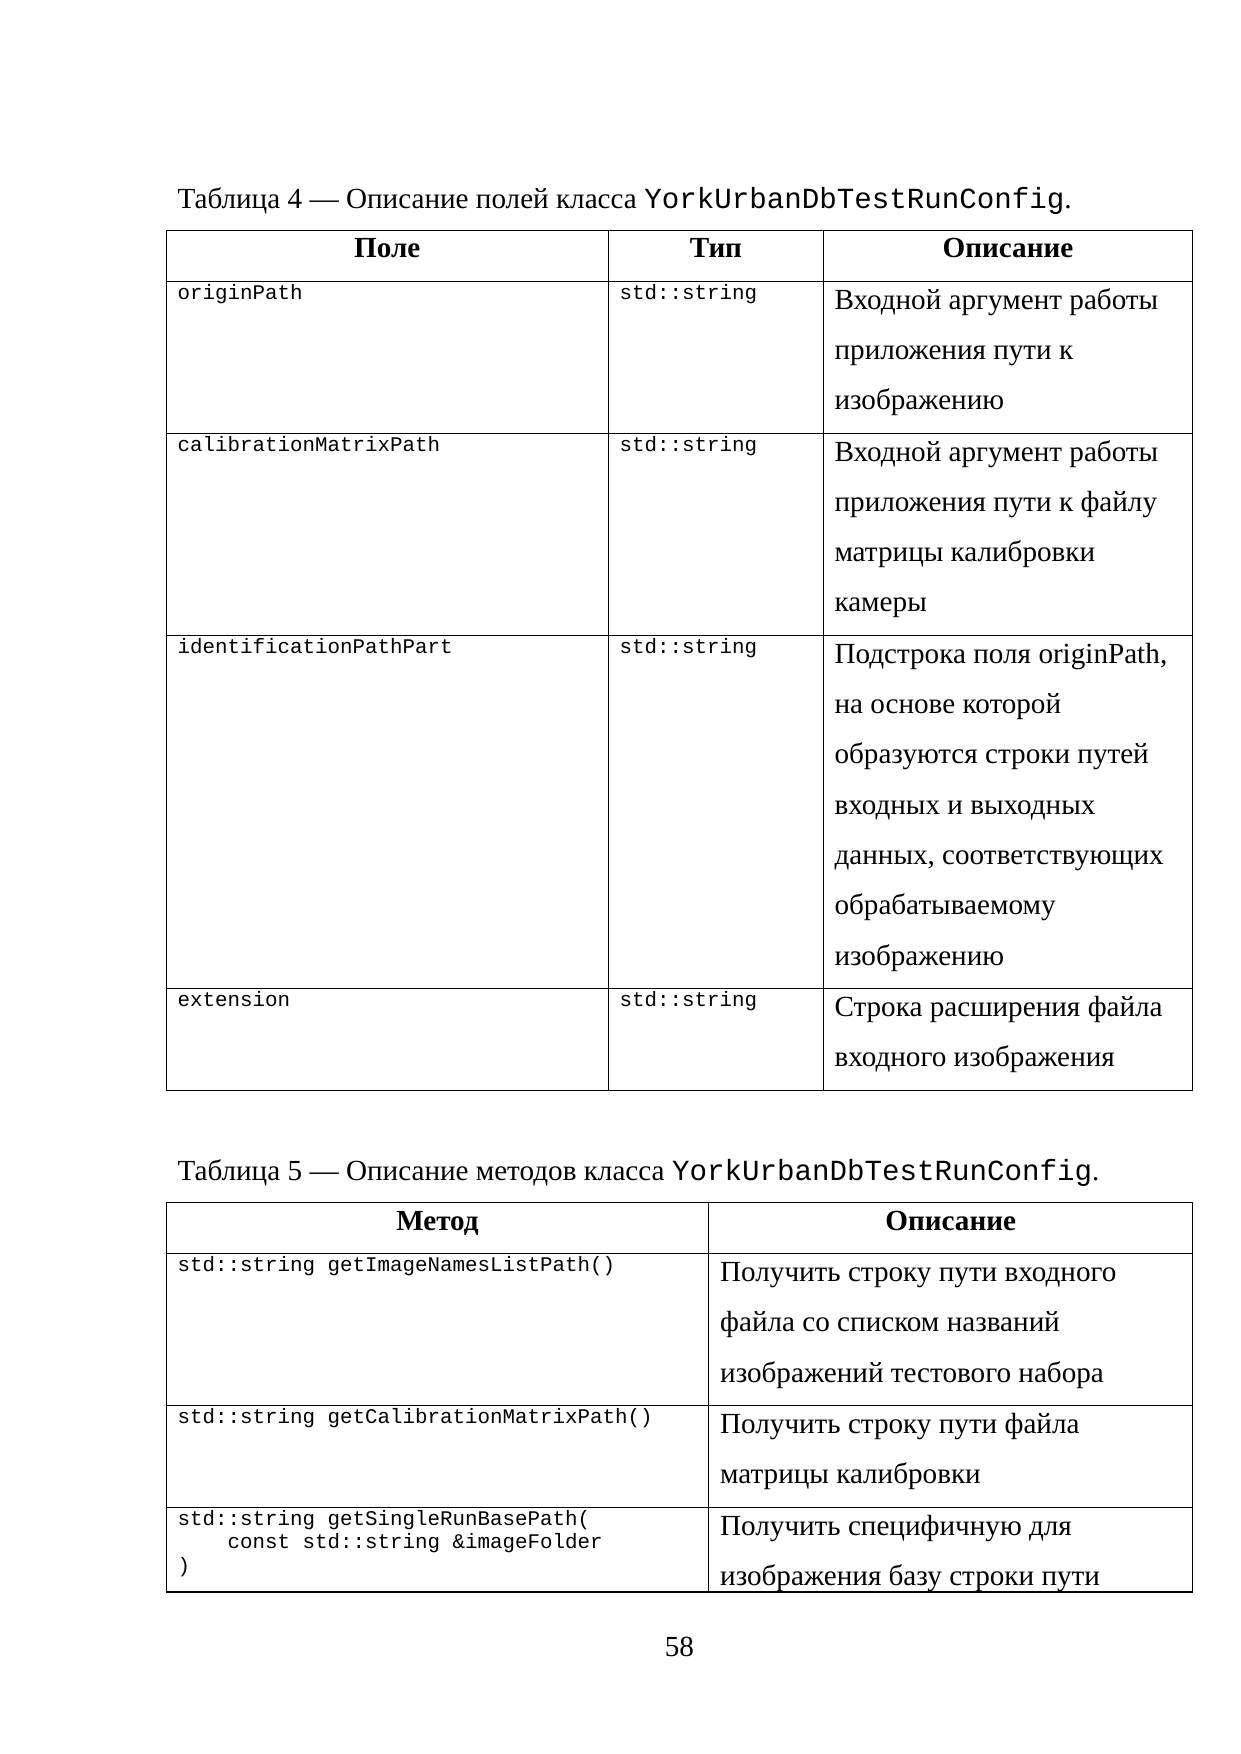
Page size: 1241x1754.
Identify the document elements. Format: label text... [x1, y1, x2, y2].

table_header Описание [709, 1203, 1192, 1253]
table_cell Получить строку пути файла матрицы калибровки [709, 1406, 1192, 1507]
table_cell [167, 1508, 708, 1591]
table_cell extension [167, 989, 608, 1089]
table_header Описание [824, 231, 1192, 281]
table_cell identificationPathPart [167, 636, 608, 988]
table_cell std::string [609, 434, 823, 635]
table_cell calibrationMatrixPath [167, 434, 608, 635]
table_cell Входной аргумент работы приложения пути к изображению [824, 282, 1192, 433]
text Таблица 4 — Описание полей класса YorkUrbanDbTestRunConfig. [177, 181, 1181, 217]
table_header Тип [609, 231, 823, 281]
text Таблица 5 — Описание методов класса YorkUrbanDbTestRunConfig. [177, 1153, 1181, 1189]
table_cell std::string getCalibrationMatrixPath() [167, 1406, 708, 1507]
table_header Метод [167, 1203, 708, 1253]
table_cell Входной аргумент работы приложения пути к файлу матрицы калибровки камеры [824, 434, 1192, 635]
table_cell std::string [609, 989, 823, 1089]
table_cell originPath [167, 282, 608, 433]
table_cell Получить строку пути входного файла со списком названий изображений тестового набора [709, 1254, 1192, 1405]
table_cell Строка расширения файла входного изображения [824, 989, 1192, 1089]
table_cell std::string [609, 636, 823, 988]
table_header Поле [167, 231, 608, 281]
table_cell std::string getImageNamesListPath() [167, 1254, 708, 1405]
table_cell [709, 1508, 1192, 1591]
table_cell Подстрока поля originPath, на основе которой образуются строки путей входных и выходных данных, соответствующих обрабатываемому изображению [824, 636, 1192, 988]
table_cell std::string [609, 282, 823, 433]
